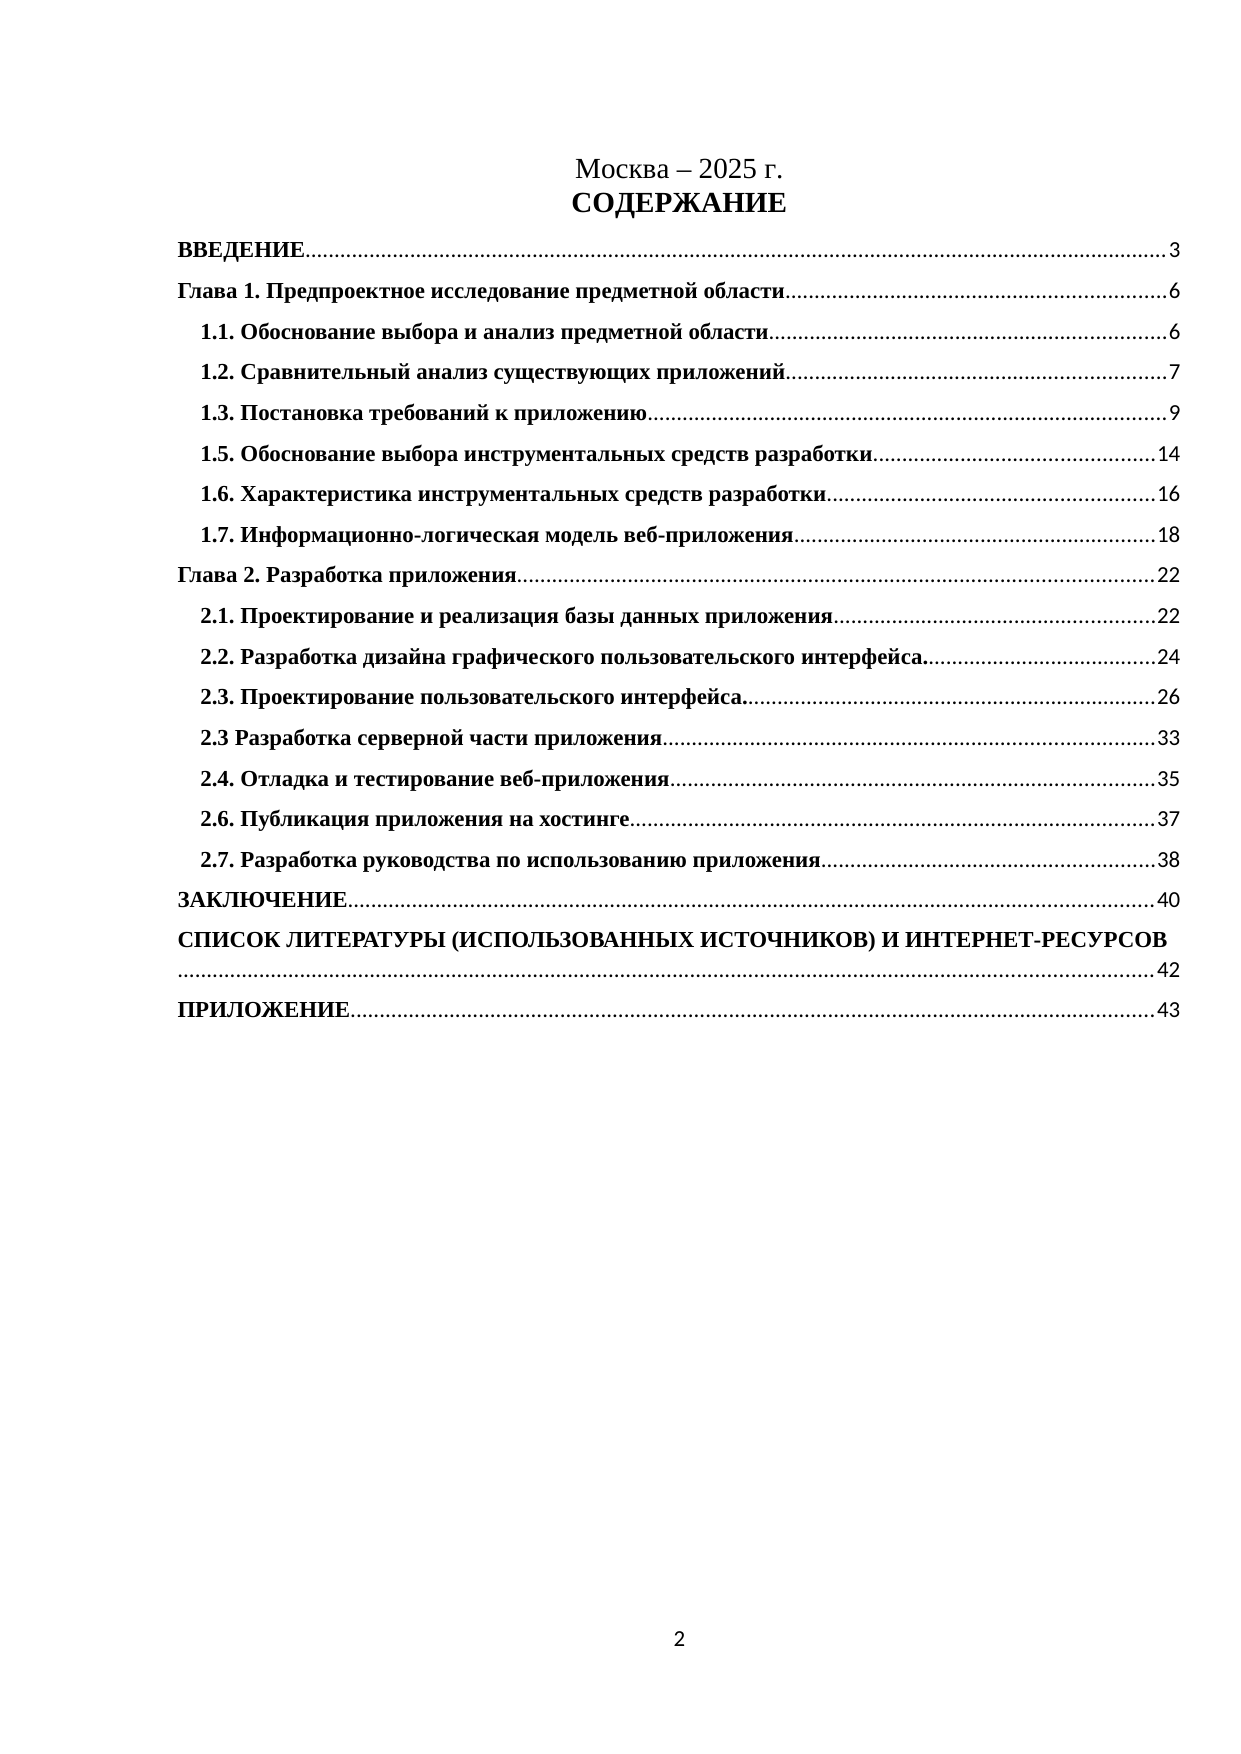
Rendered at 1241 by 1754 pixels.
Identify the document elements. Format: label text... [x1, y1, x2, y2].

text Москва – 2025 г. [177, 152, 1181, 185]
